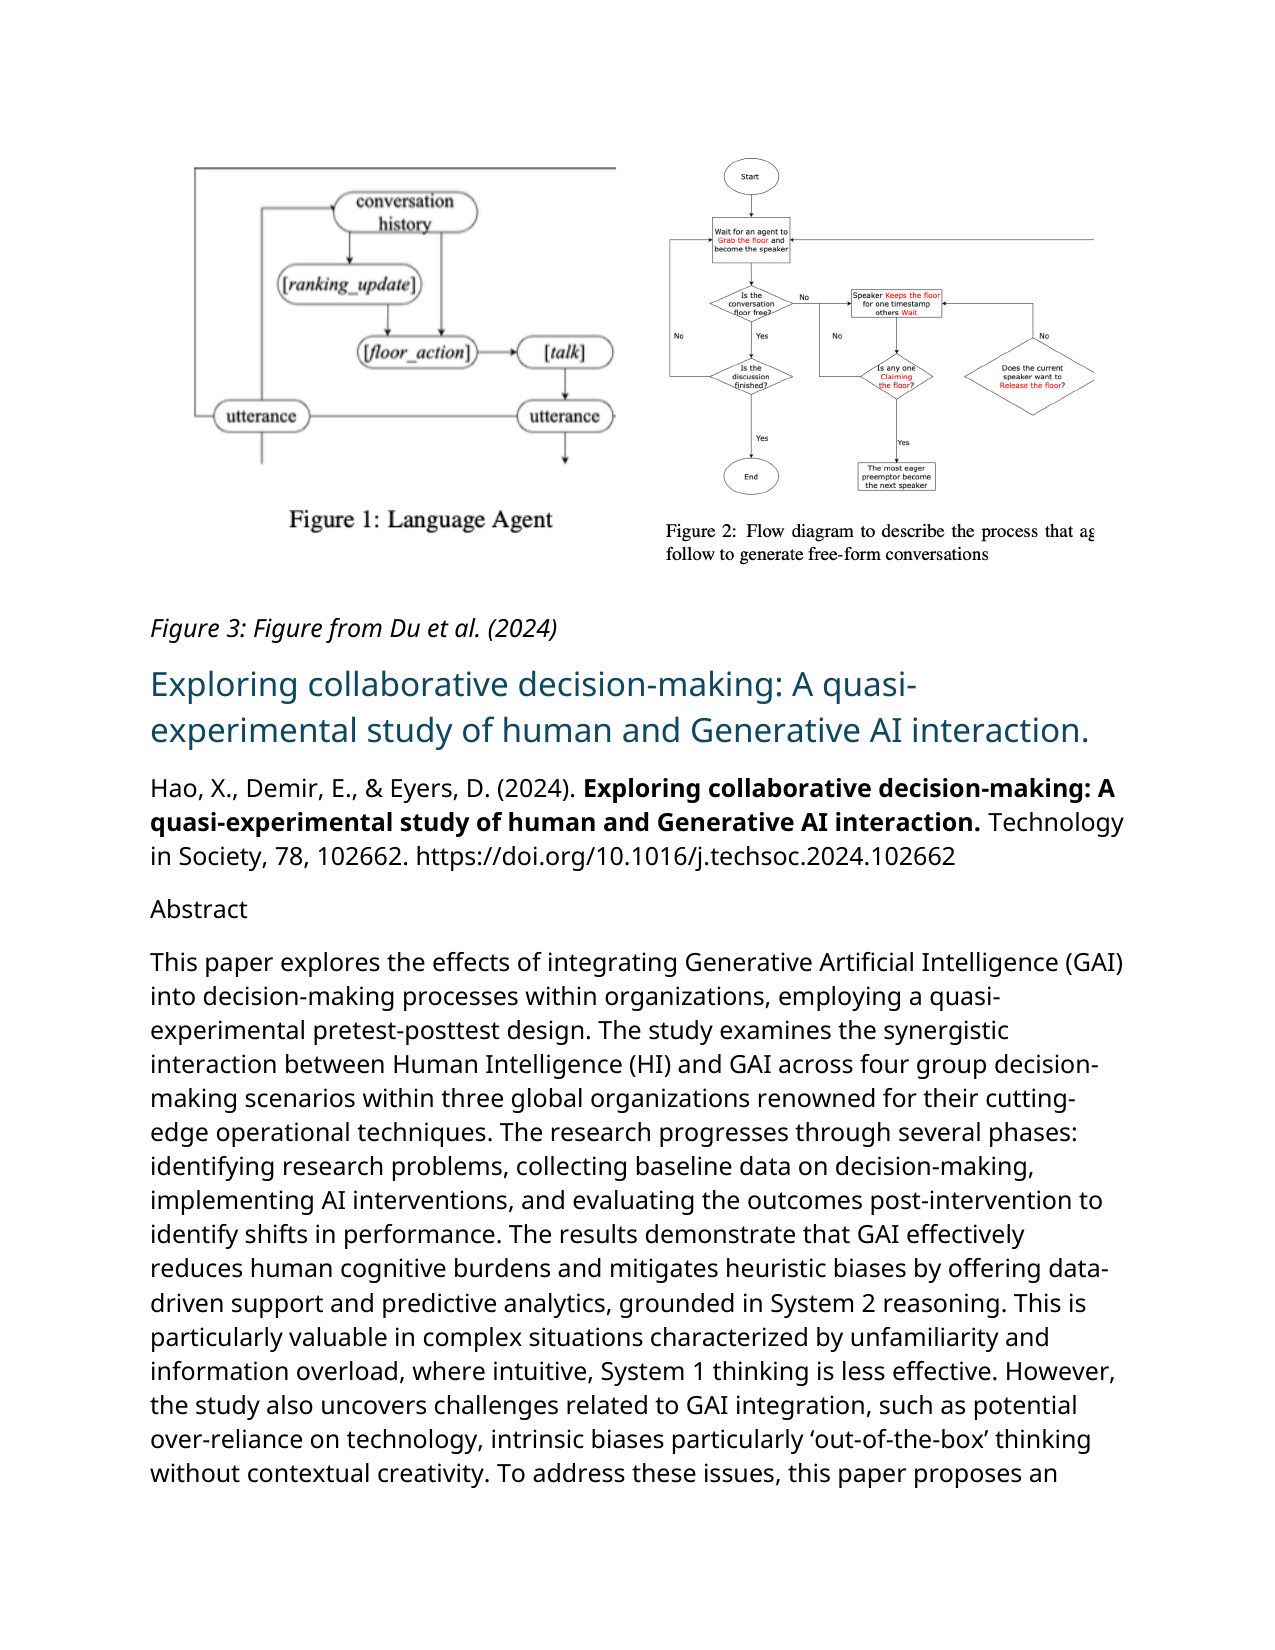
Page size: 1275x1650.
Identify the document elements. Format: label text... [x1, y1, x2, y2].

text Hao, X., Demir, E., & Eyers, D. (2024). Exploring collaborative decision-making: A quasi-experimental study of human and Generative AI interaction. Technology in Society, 78, 102662. https://doi.org/10.1016/j.techsoc.2024.102662 [150, 771, 1125, 873]
table_header [139, 150, 616, 590]
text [150, 944, 1125, 1489]
text Figure 3: Figure from Du et al. (2024) [150, 611, 1125, 644]
table_header [616, 150, 1094, 590]
picture [168, 150, 617, 542]
subtitle Exploring collaborative decision-making: A quasi-experimental study of human and Generative AI interaction. [150, 661, 1125, 752]
picture [646, 150, 1095, 569]
text Abstract [150, 892, 1125, 926]
